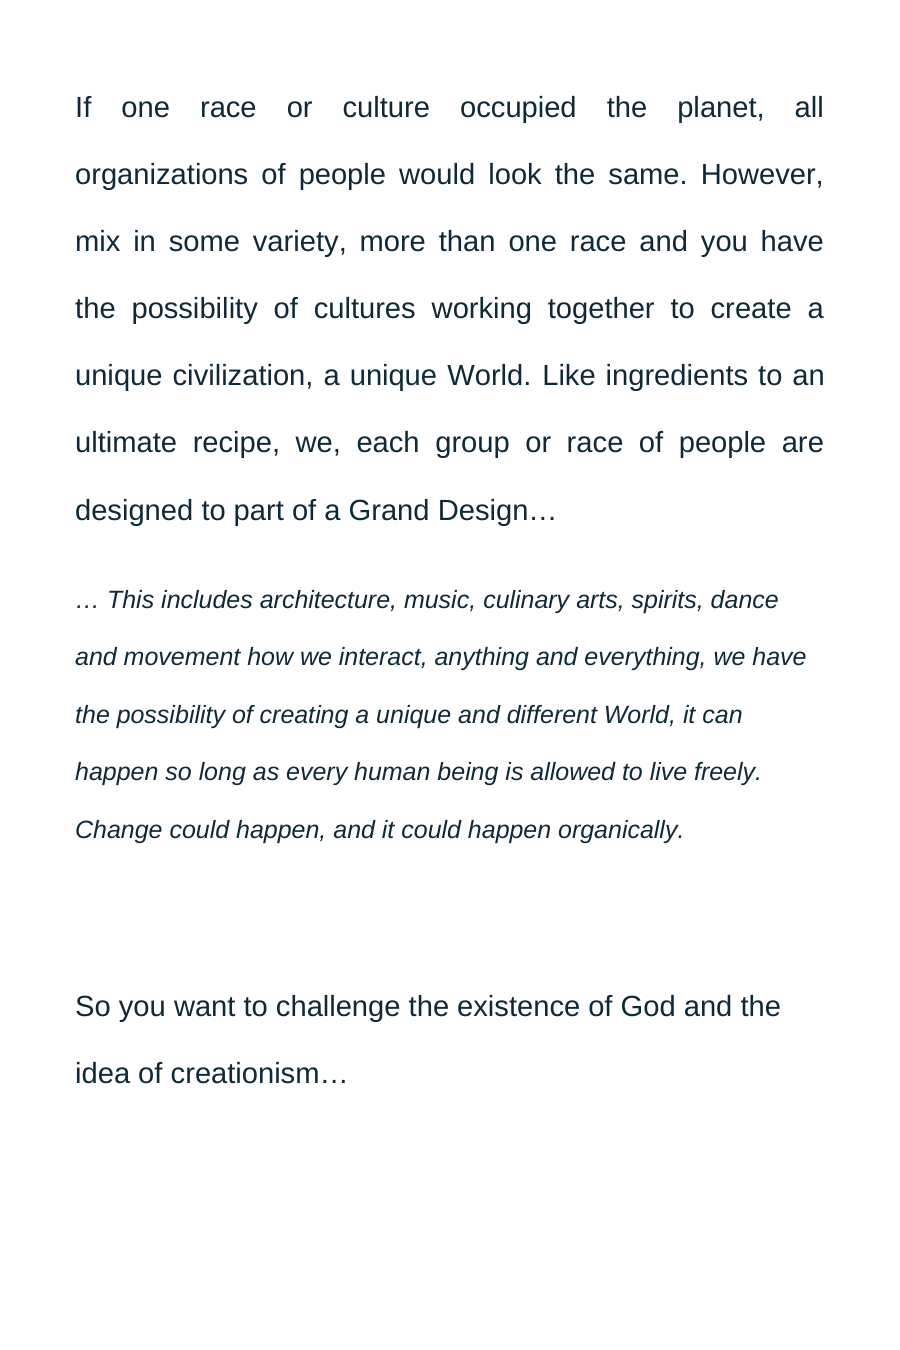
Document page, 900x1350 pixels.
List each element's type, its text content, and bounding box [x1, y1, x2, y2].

text So you want to challenge the existence of God and the idea of creationism… [75, 989, 825, 1090]
text If one race or culture occupied the planet, all organizations of people would look the same. However, mix in some variety, more than one race and you have the possibility of cultures working together to create a unique civilization, a unique World. Like ingredients to an ultimate recipe, we, each group or race of people are designed to part of a Grand Design… [75, 90, 825, 526]
text … This includes architecture, music, culinary arts, spirits, dance and movement how we interact, anything and everything, we have the possibility of creating a unique and different World, it can happen so long as every human being is allowed to live freely. Change could happen, and it could happen organically. [75, 584, 825, 843]
